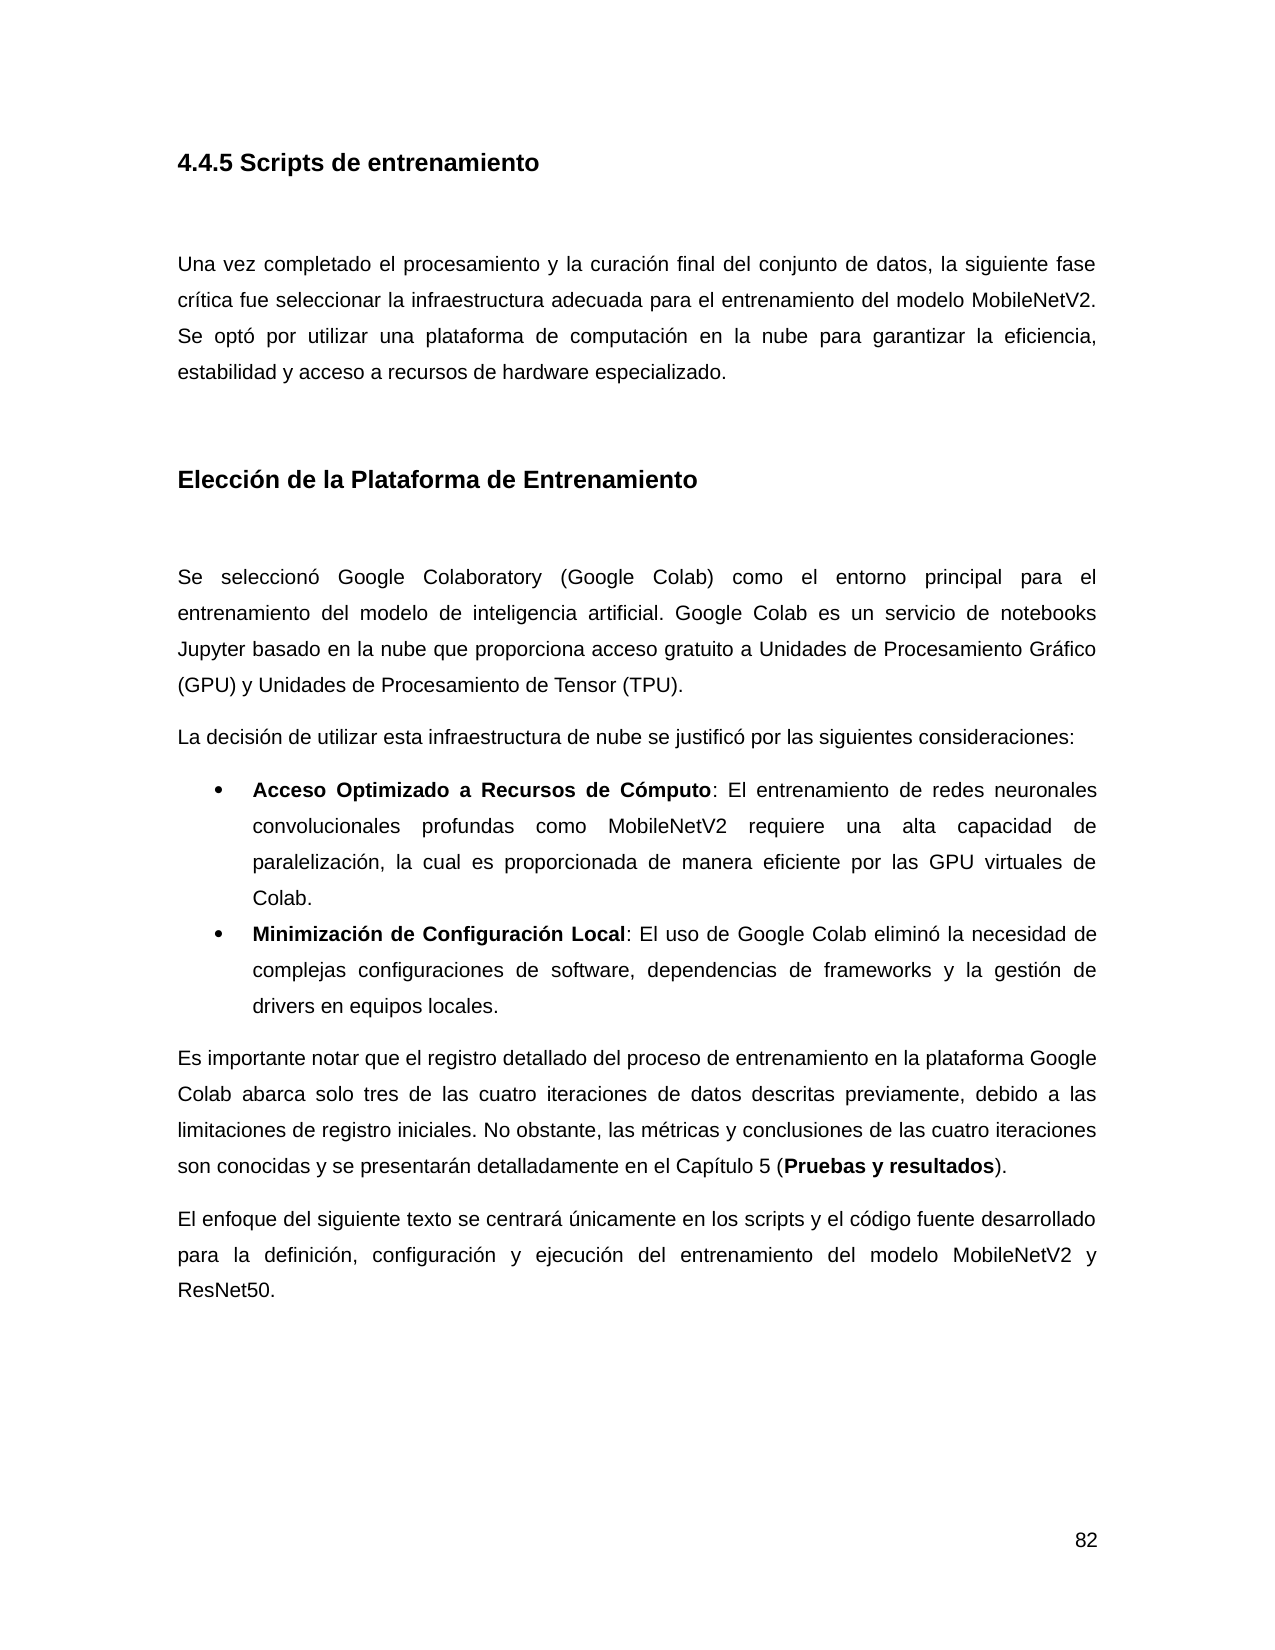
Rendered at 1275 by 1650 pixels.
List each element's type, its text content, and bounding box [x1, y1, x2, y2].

text Se seleccionó Google Colaboratory (Google Colab) como el entorno principal para el entrenamiento del modelo de inteligencia artificial. Google Colab es un servicio de notebooks Jupyter basado en la nube que proporciona acceso gratuito a Unidades de Procesamiento Gráfico (GPU) y Unidades de Procesamiento de Tensor (TPU). [177, 564, 1098, 696]
text 4.4.5 Scripts de entrenamiento [177, 148, 1098, 176]
list Acceso Optimizado a Recursos de Cómputo: El entrenamiento de redes neuronales convolucionales profundas como MobileNetV2 requiere una alta capacidad de paralelización, la cual es proporcionada de manera eficiente por las GPU virtuales de Colab. [215, 778, 1098, 909]
text Una vez completado el procesamiento y la curación final del conjunto de datos, la siguiente fase crítica fue seleccionar la infraestructura adecuada para el entrenamiento del modelo MobileNetV2. Se optó por utilizar una plataforma de computación en la nube para garantizar la eficiencia, estabilidad y acceso a recursos de hardware especializado. [177, 252, 1098, 383]
subtitle Elección de la Plataforma de Entrenamiento [177, 465, 1098, 493]
text El enfoque del siguiente texto se centrará únicamente en los scripts y el código fuente desarrollado para la definición, configuración y ejecución del entrenamiento del modelo MobileNetV2 y ResNet50. [177, 1206, 1098, 1302]
list Minimización de Configuración Local: El uso de Google Colab eliminó la necesidad de complejas configuraciones de software, dependencias de frameworks y la gestión de drivers en equipos locales. [215, 921, 1098, 1017]
text Es importante notar que el registro detallado del proceso de entrenamiento en la plataforma Google Colab abarca solo tres de las cuatro iteraciones de datos descritas previamente, debido a las limitaciones de registro iniciales. No obstante, las métricas y conclusiones de las cuatro iteraciones son conocidas y se presentarán detalladamente en el Capítulo 5 (Pruebas y resultados). [177, 1046, 1098, 1178]
text La decisión de utilizar esta infraestructura de nube se justificó por las siguientes consideraciones: [177, 725, 1098, 749]
